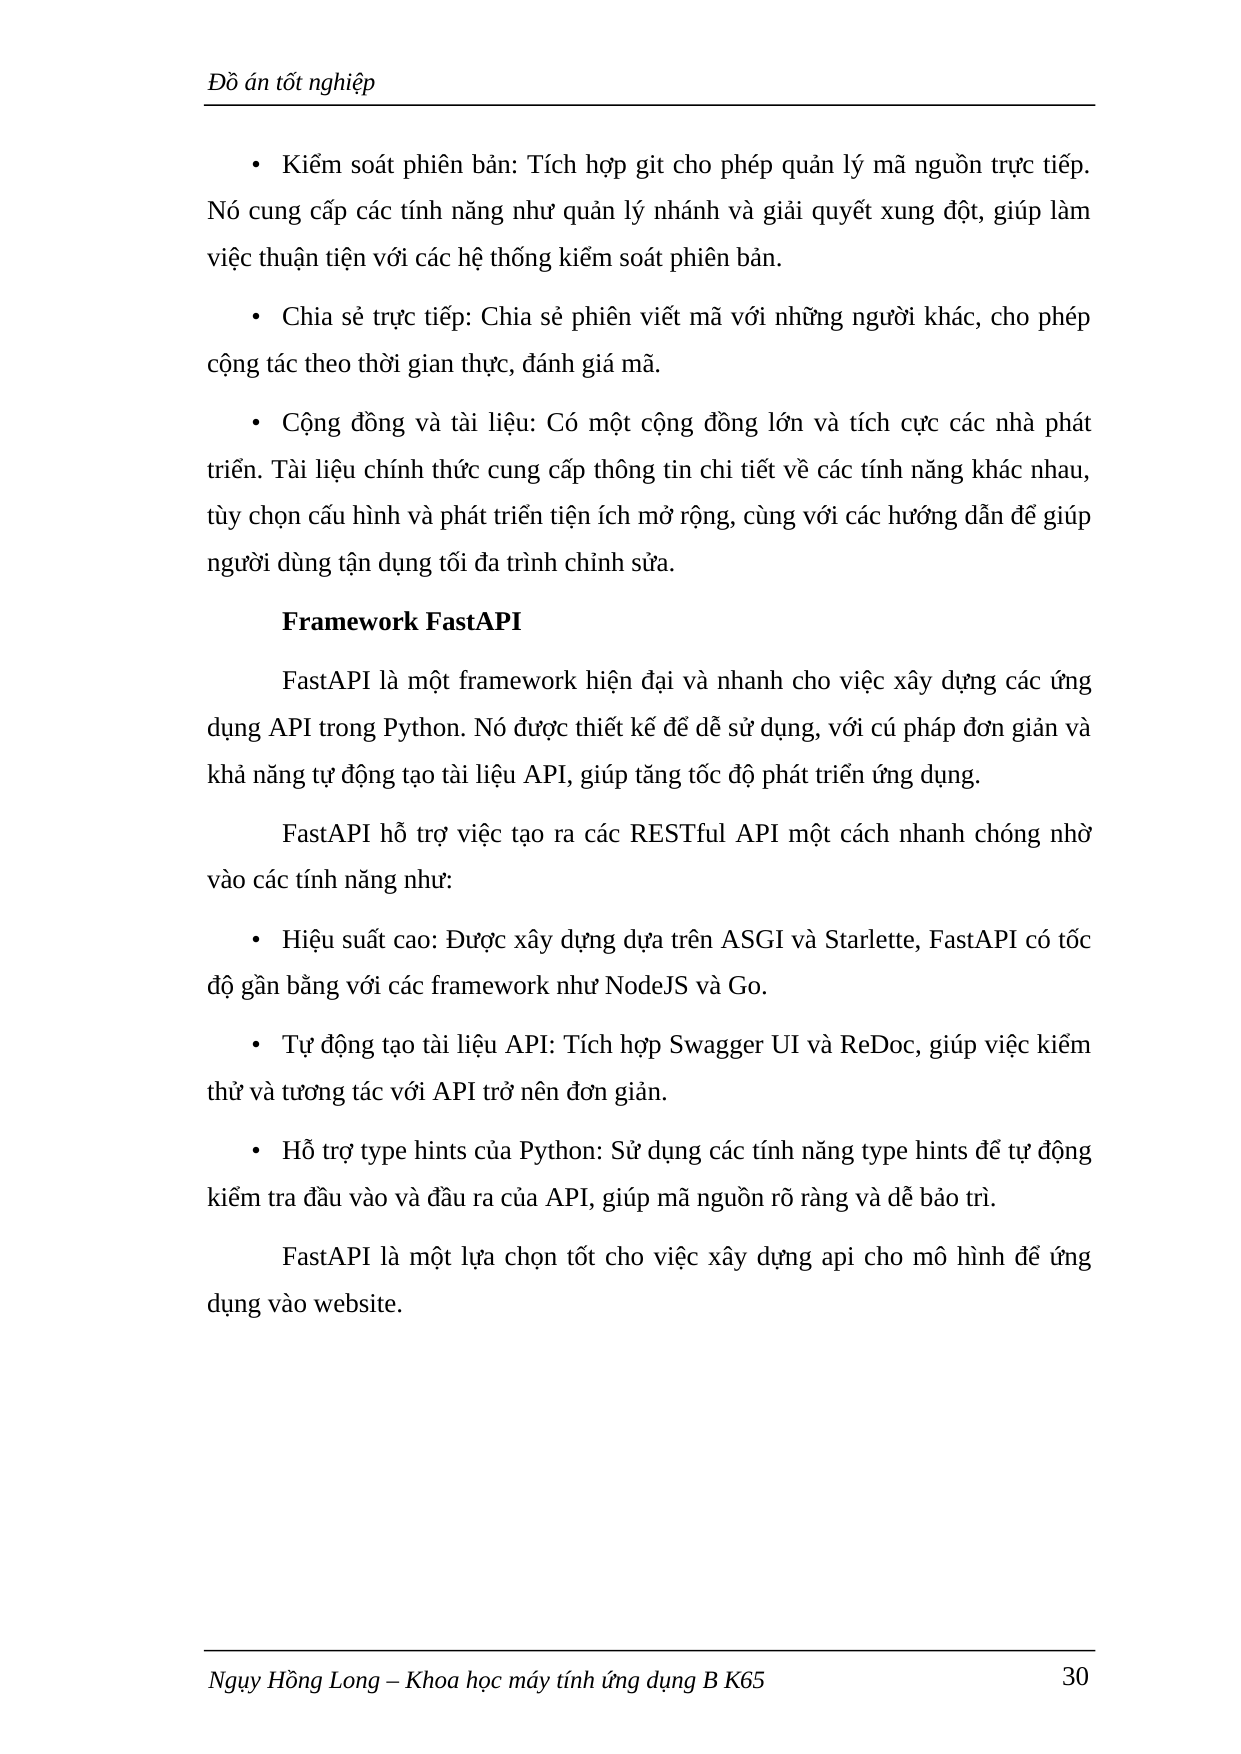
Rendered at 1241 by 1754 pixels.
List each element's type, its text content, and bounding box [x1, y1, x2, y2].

text • Kiểm soát phiên bản: Tích hợp git cho phép quản lý mã nguồn trực tiếp. Nó cung cấp các tính năng như quản lý nhánh và giải quyết xung đột, giúp làm việc thuận tiện với các hệ thống kiểm soát phiên bản. [207, 148, 1092, 272]
text • Hiệu suất cao: Được xây dựng dựa trên ASGI và Starlette, FastAPI có tốc độ gần bằng với các framework như NodeJS và Go. [207, 923, 1092, 1001]
text • Chia sẻ trực tiếp: Chia sẻ phiên viết mã với những người khác, cho phép cộng tác theo thời gian thực, đánh giá mã. [207, 300, 1092, 378]
text • Tự động tạo tài liệu API: Tích hợp Swagger UI và ReDoc, giúp việc kiểm thử và tương tác với API trở nên đơn giản. [207, 1028, 1092, 1106]
text FastAPI là một framework hiện đại và nhanh cho việc xây dựng các ứng dụng API trong Python. Nó được thiết kế để dễ sử dụng, với cú pháp đơn giản và khả năng tự động tạo tài liệu API, giúp tăng tốc độ phát triển ứng dụng. [207, 664, 1092, 789]
text • Hỗ trợ type hints của Python: Sử dụng các tính năng type hints để tự động kiểm tra đầu vào và đầu ra của API, giúp mã nguồn rõ ràng và dễ bảo trì. [207, 1134, 1092, 1212]
text Framework FastAPI [207, 605, 1092, 636]
text FastAPI hỗ trợ việc tạo ra các RESTful API một cách nhanh chóng nhờ vào các tính năng như: [207, 817, 1092, 895]
text FastAPI là một lựa chọn tốt cho việc xây dựng api cho mô hình để ứng dụng vào website. [207, 1240, 1092, 1318]
text • Cộng đồng và tài liệu: Có một cộng đồng lớn và tích cực các nhà phát triển. Tài liệu chính thức cung cấp thông tin chi tiết về các tính năng khác nhau, tùy chọn cấu hình và phát triển tiện ích mở rộng, cùng với các hướng dẫn để giúp người dùng tận dụng tối đa trình chỉnh sửa. [207, 406, 1092, 577]
